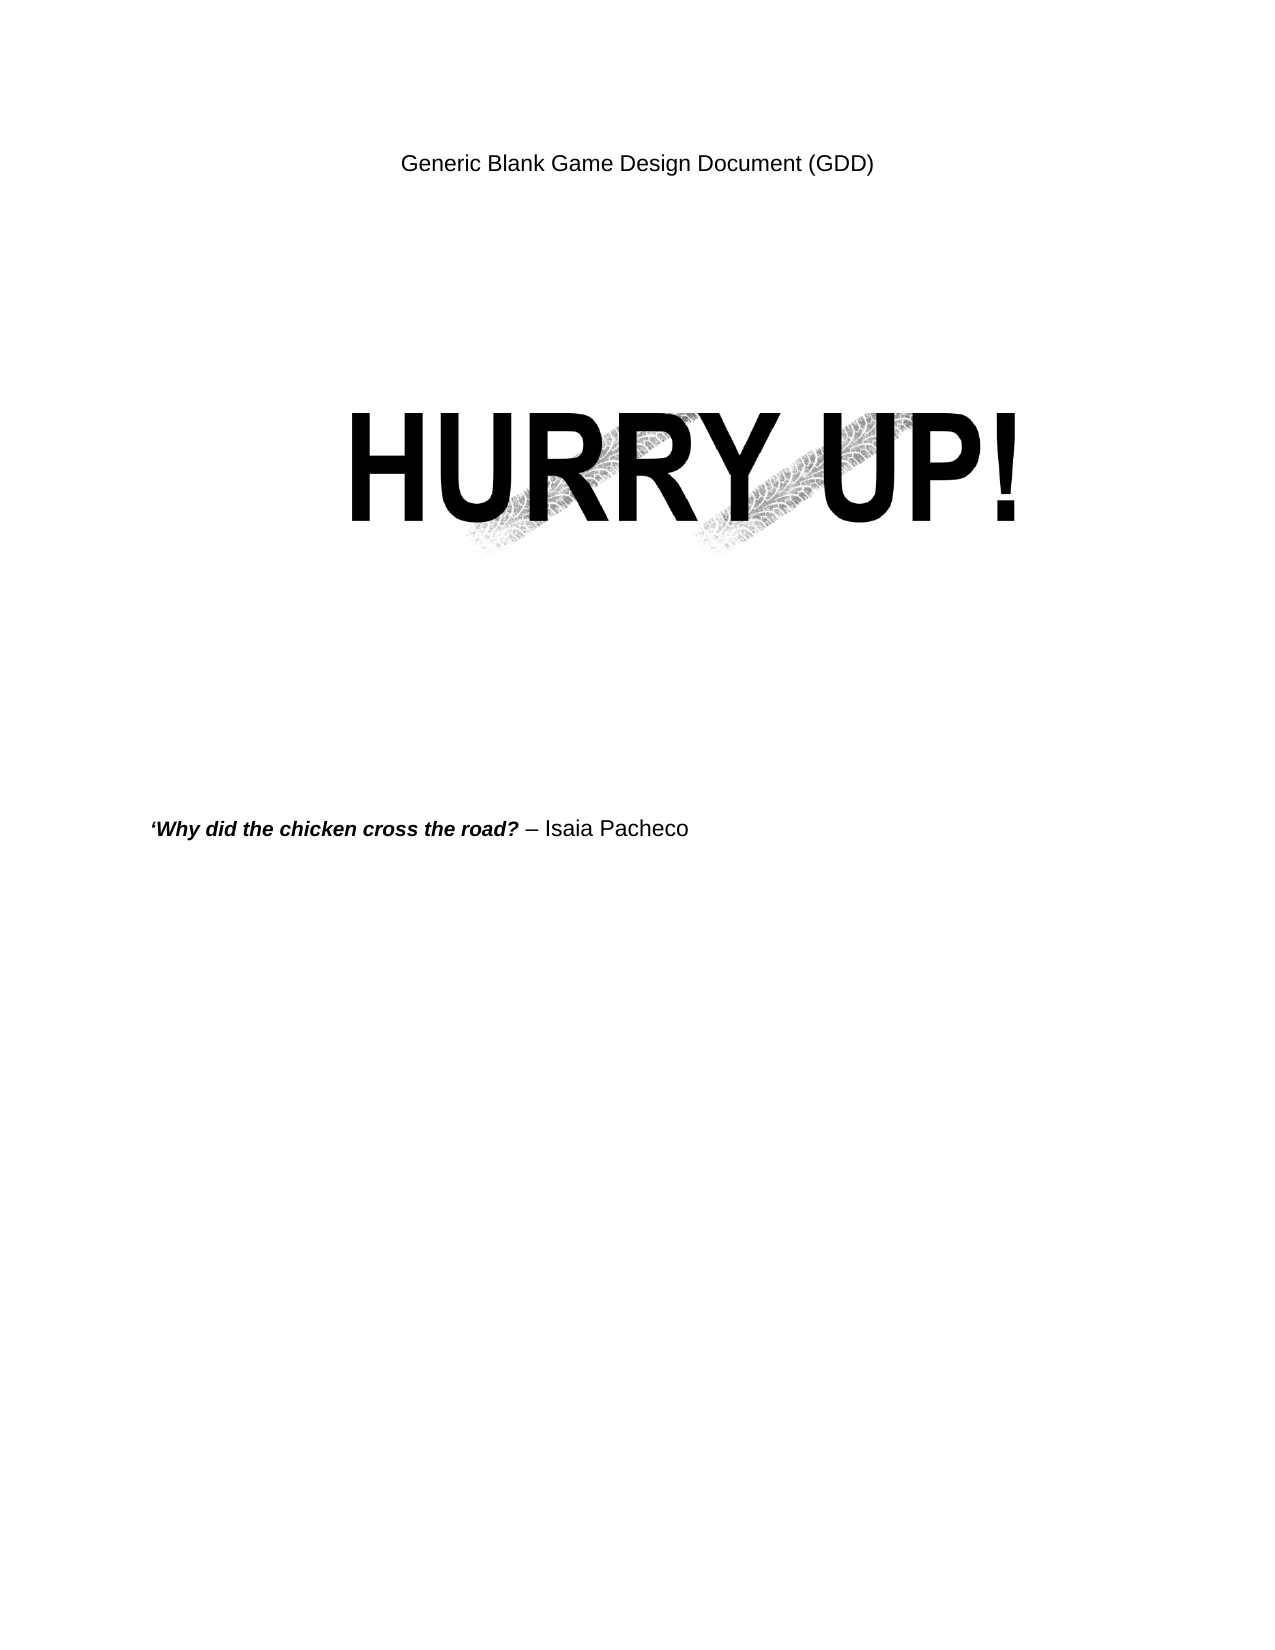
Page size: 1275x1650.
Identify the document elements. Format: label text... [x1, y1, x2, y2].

picture [157, 240, 1118, 781]
text ‘Why did the chicken cross the road? – Isaia Pacheco [150, 815, 1125, 841]
text Generic Blank Game Design Document (GDD) [150, 150, 1125, 176]
